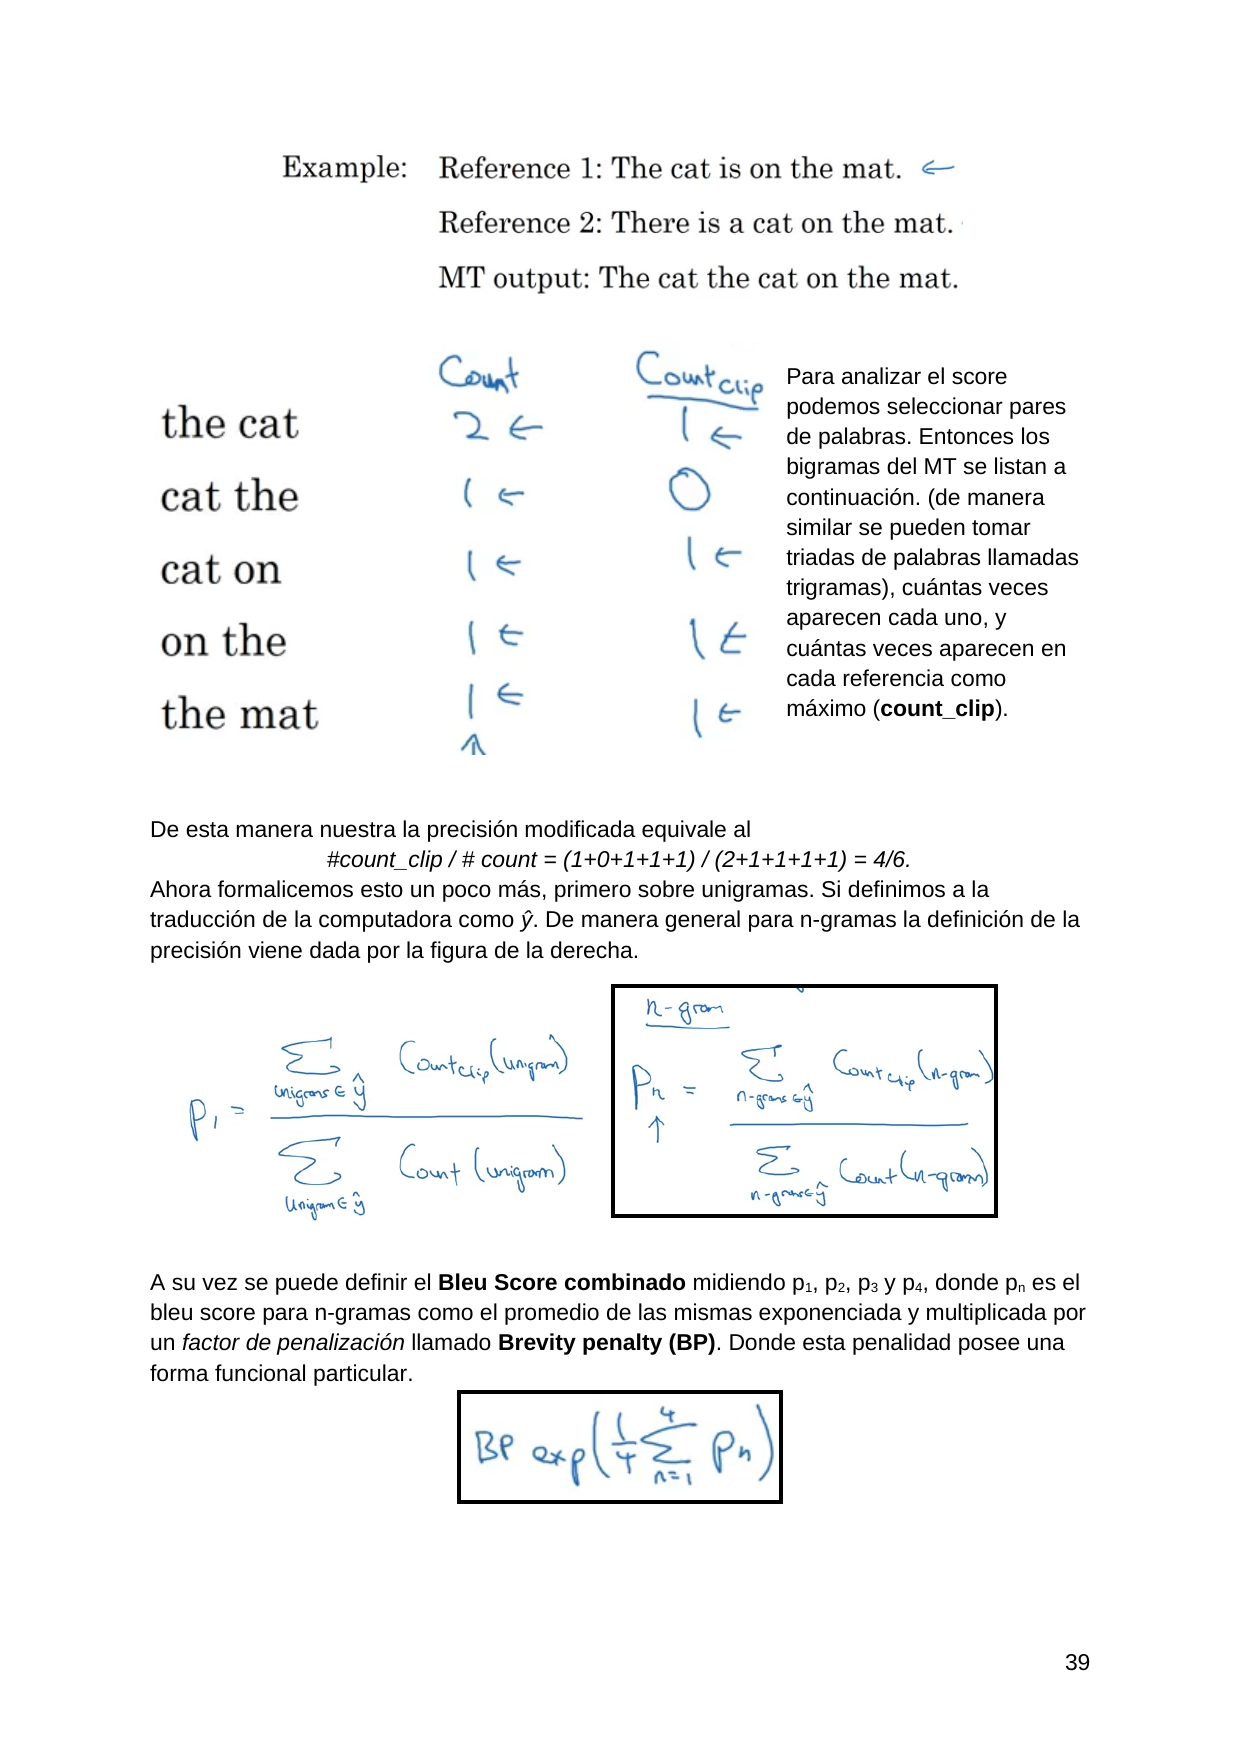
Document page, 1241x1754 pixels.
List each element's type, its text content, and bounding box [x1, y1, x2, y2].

text A su vez se puede definir el Bleu Score combinado midiendo p1, p2, p3 y p4, donde pn es el bleu score para n-gramas como el promedio de las mismas exponenciada y multiplicada por un factor de penalización llamado Brevity penalty (BP). Donde esta penalidad posee una forma funcional particular. [150, 1269, 1090, 1386]
text Para analizar el score podemos seleccionar pares de palabras. Entonces los bigramas del MT se listan a continuación. (de manera similar se pueden tomar triadas de palabras llamadas trigramas), cuántas veces aparecen cada uno, y cuántas veces aparecen en cada referencia como máximo (count_clip). [768, 363, 1090, 721]
picture [176, 1013, 583, 1228]
text #count_clip / # count = (1+0+1+1+1) / (2+1+1+1+1) = 4/6. [150, 846, 1090, 872]
picture [615, 988, 994, 1214]
picture [150, 341, 768, 755]
text Ahora formalicemos esto un poco más, primero sobre unigramas. Si definimos a la traducción de la computadora como ŷ. De manera general para n-gramas la definición de la precisión viene dada por la figura de la derecha. [150, 876, 1090, 963]
picture [461, 1394, 779, 1500]
picture [277, 150, 963, 299]
text De esta manera nuestra la precisión modificada equivale al [150, 816, 1090, 842]
